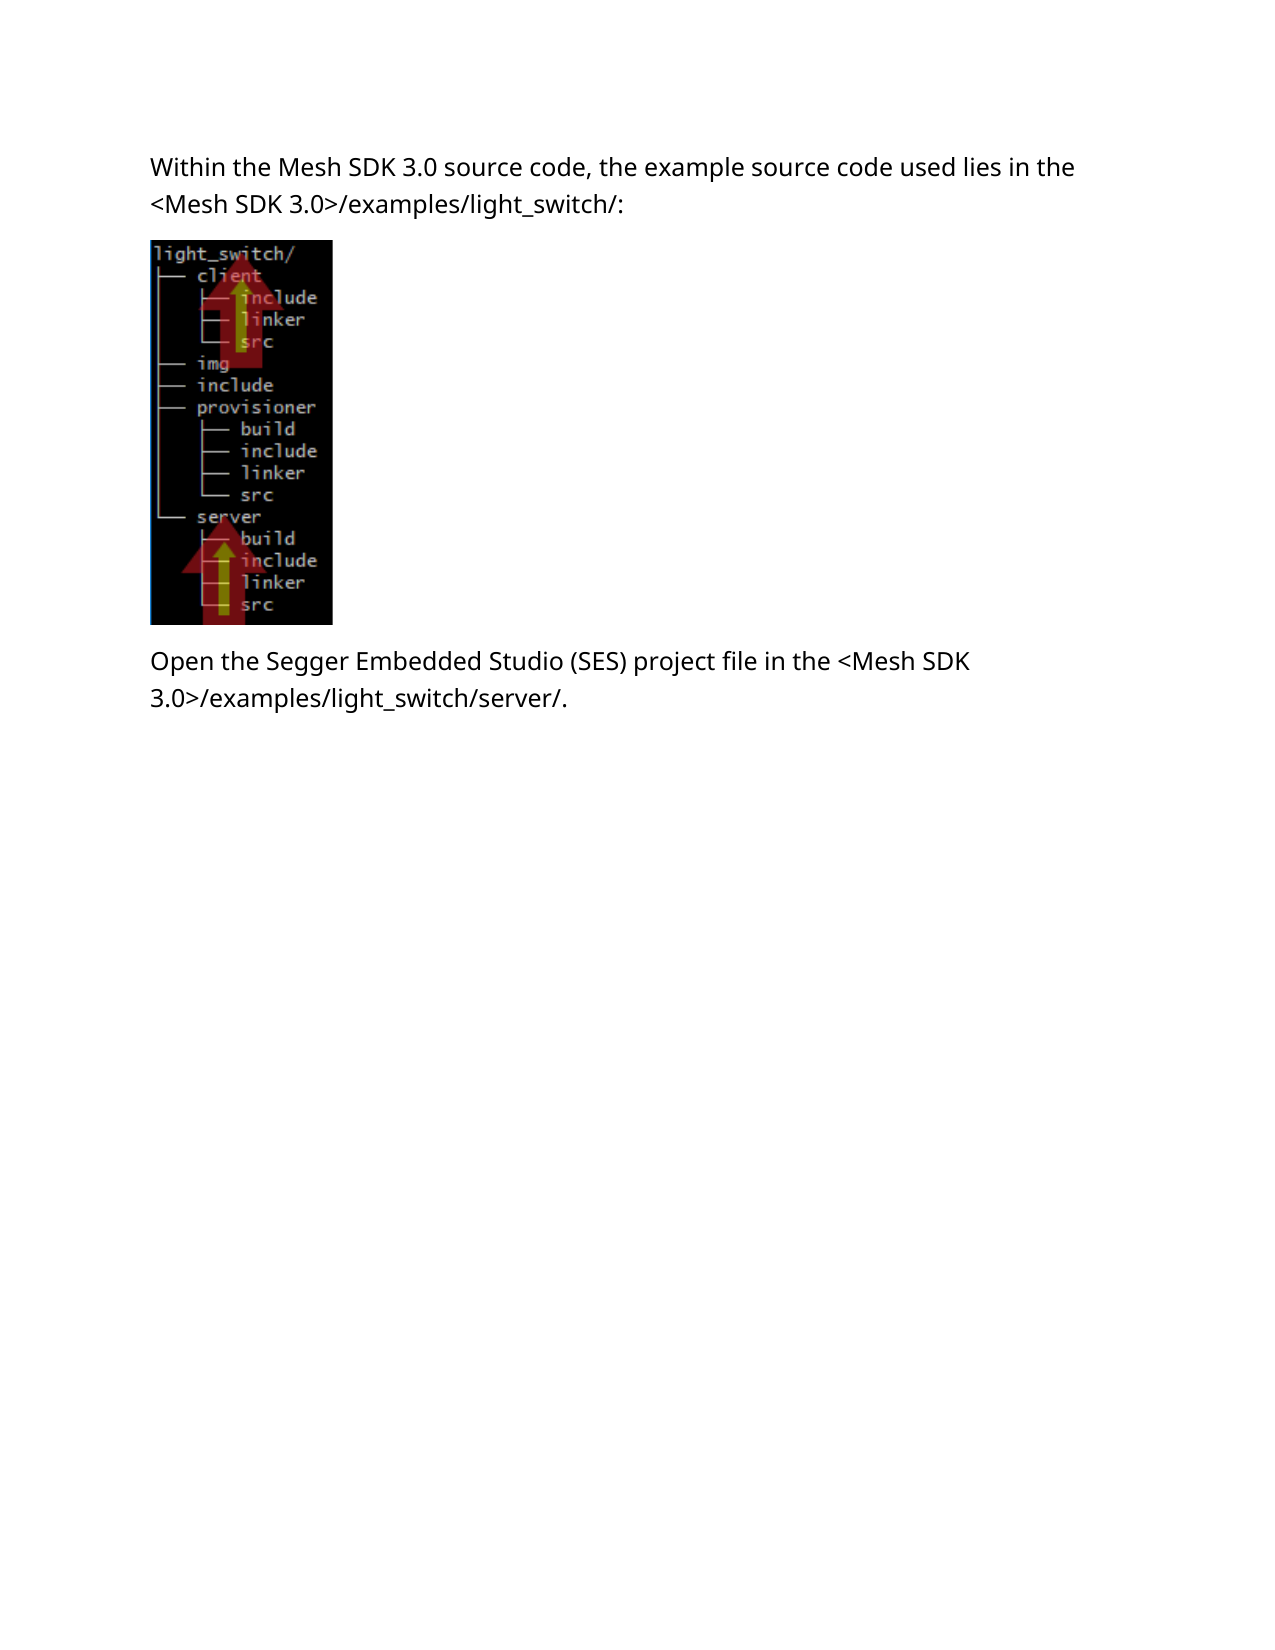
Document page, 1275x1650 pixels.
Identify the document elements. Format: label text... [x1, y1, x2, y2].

text Within the Mesh SDK 3.0 source code, the example source code used lies in the <Mesh SDK 3.0>/examples/light_switch/: [150, 150, 1125, 221]
picture [150, 240, 333, 625]
text Open the Segger Embedded Studio (SES) project file in the <Mesh SDK 3.0>/examples/light_switch/server/. [150, 644, 1125, 715]
